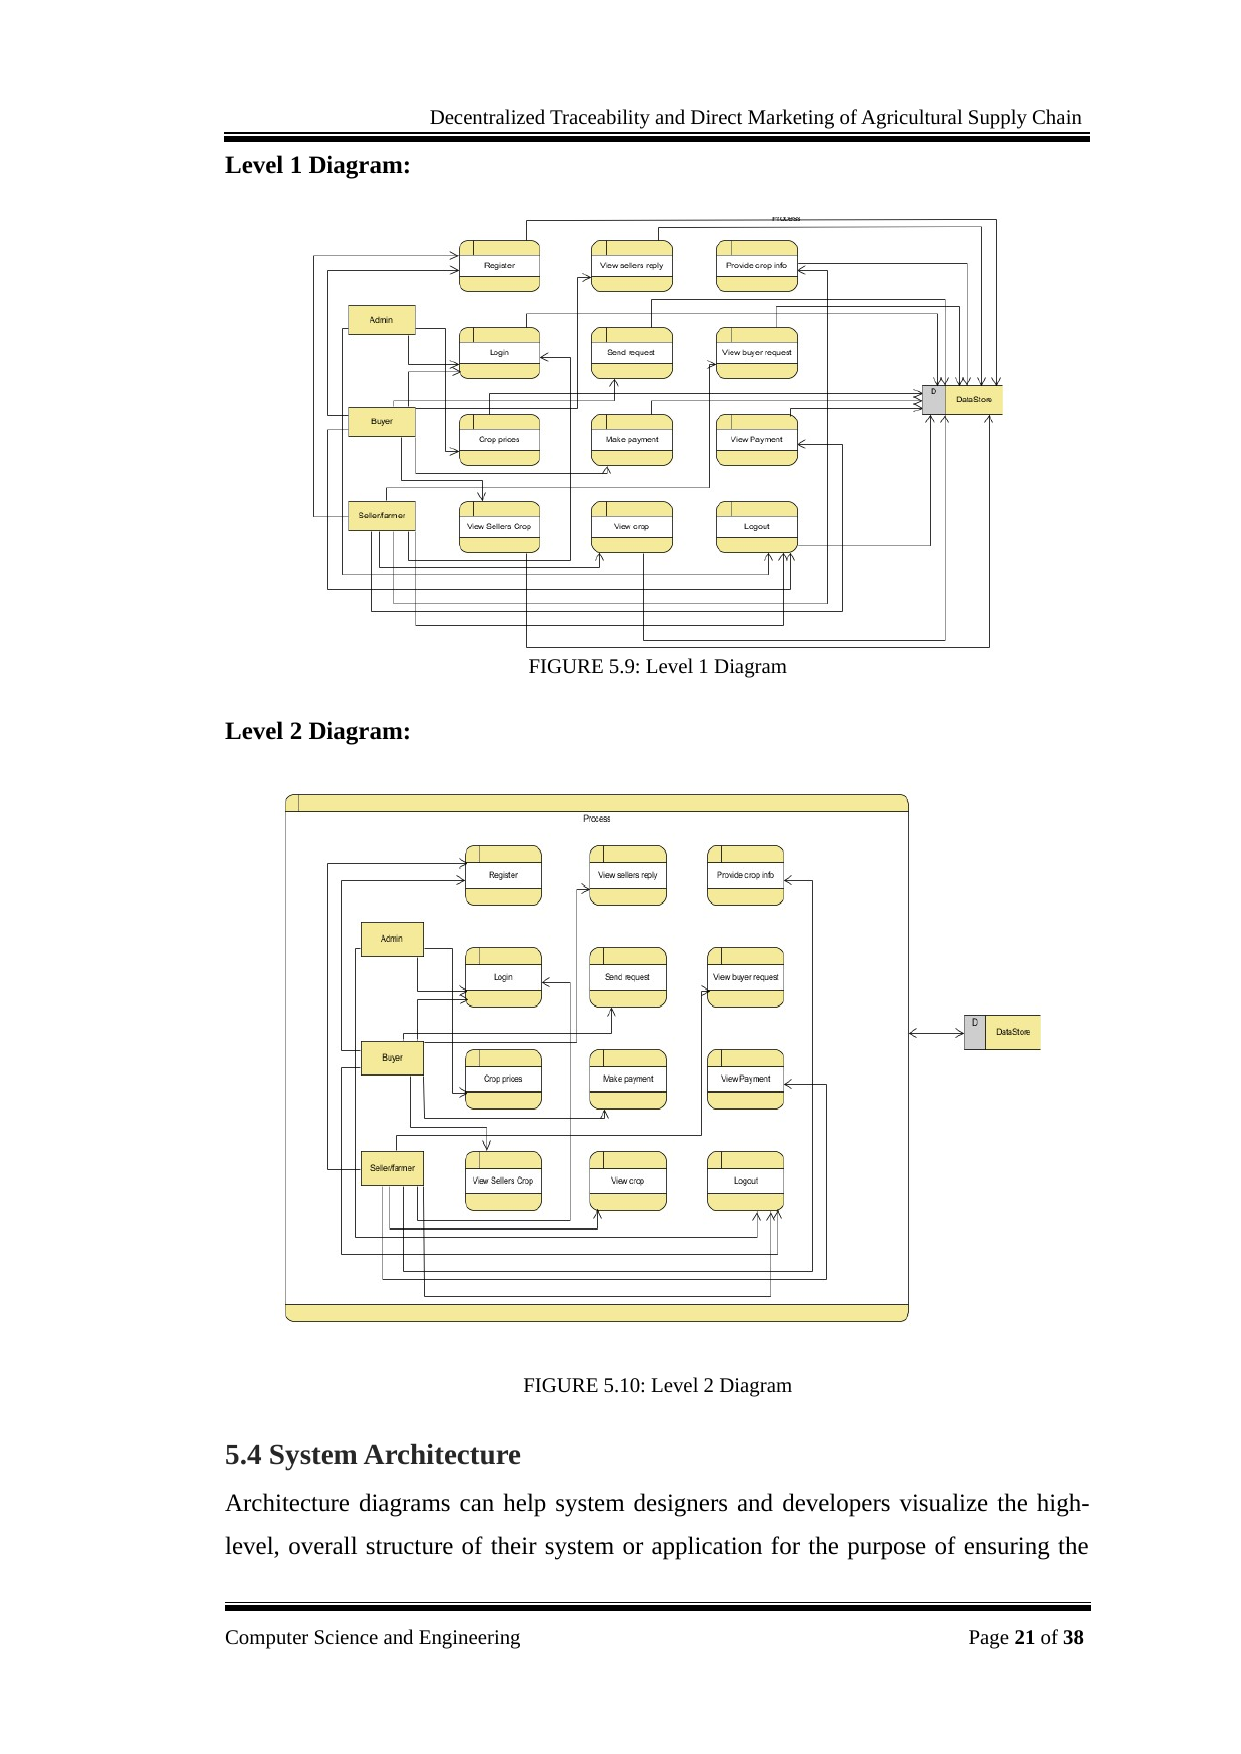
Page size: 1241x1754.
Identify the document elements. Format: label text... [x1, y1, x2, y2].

text FIGURE 5.9: Level 1 Diagram [225, 654, 1090, 678]
picture [303, 217, 1013, 652]
text Level 1 Diagram: [225, 150, 1090, 179]
text FIGURE 5.10: Level 2 Diagram [225, 1373, 1090, 1397]
picture [273, 783, 1042, 1333]
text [225, 1488, 1090, 1560]
text Level 2 Diagram: [225, 716, 1090, 745]
subtitle 5.4 System Architecture [225, 1437, 1090, 1471]
